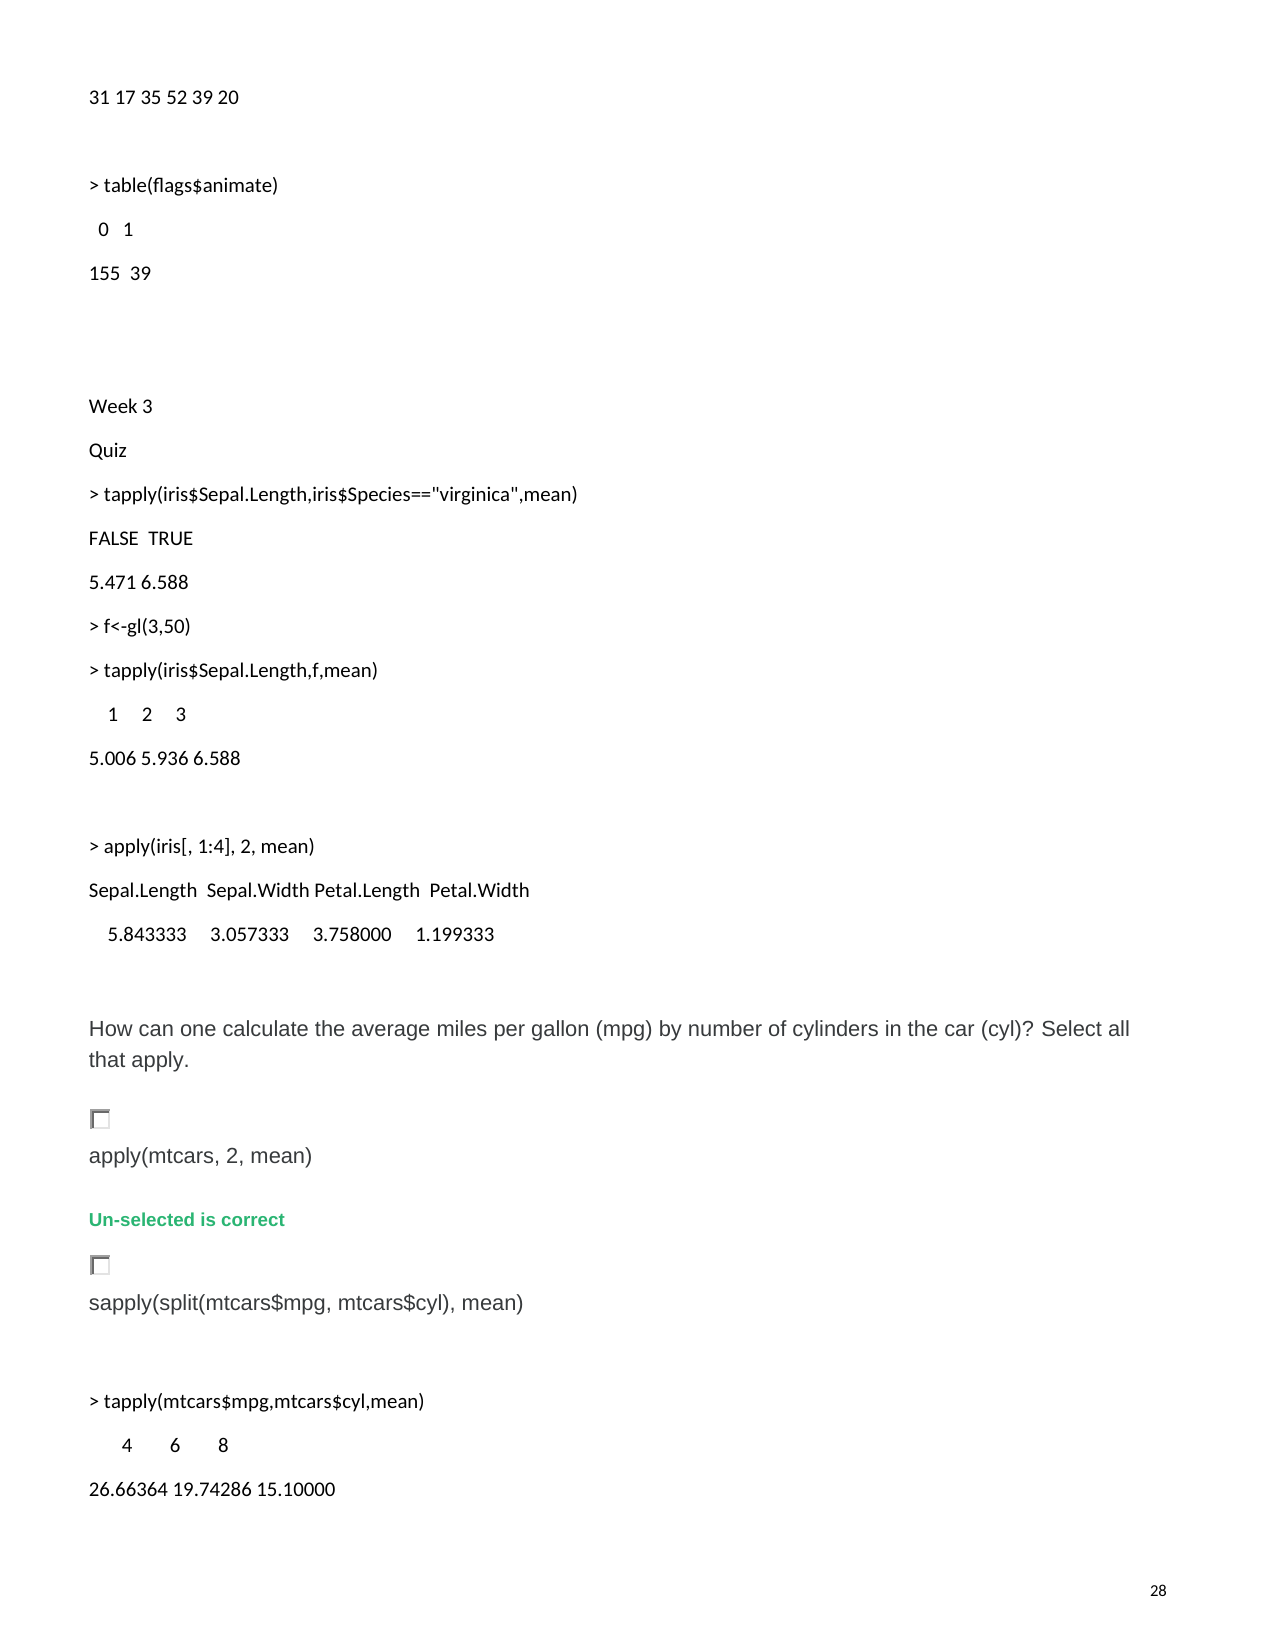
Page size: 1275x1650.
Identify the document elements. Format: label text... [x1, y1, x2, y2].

text Un-selected is correct [89, 1198, 1167, 1231]
text > table(flags$animate) [89, 172, 1167, 198]
text Quiz [89, 437, 1167, 462]
text 31 17 35 52 39 20 [89, 84, 1167, 110]
text 155 39 [89, 261, 1167, 286]
text > f<-gl(3,50) [89, 613, 1167, 638]
text > apply(iris[, 1:4], 2, mean) [89, 833, 1167, 859]
text Sepal.Length Sepal.Width Petal.Length Petal.Width [89, 877, 1167, 903]
text 4 6 8 [89, 1432, 1167, 1457]
text 1 2 3 [89, 701, 1167, 727]
text 5.471 6.588 [89, 569, 1167, 594]
text apply(mtcars, 2, mean) [89, 1137, 1167, 1169]
text > tapply(iris$Sepal.Length,iris$Species=="virginica",mean) [89, 481, 1167, 506]
text sapply(split(mtcars$mpg, mtcars$cyl), mean) [89, 1283, 1167, 1314]
text 0 1 [89, 217, 1167, 242]
text 26.66364 19.74286 15.10000 [89, 1476, 1167, 1501]
text How can one calculate the average miles per gallon (mpg) by number of cylinders in the car (cyl)? Select all that apply. [89, 1010, 1167, 1072]
text FALSE TRUE [89, 525, 1167, 550]
text 5.006 5.936 6.588 [89, 745, 1167, 771]
text > tapply(mtcars$mpg,mtcars$cyl,mean) [89, 1388, 1167, 1413]
text Week 3 [89, 393, 1167, 418]
text 5.843333 3.057333 3.758000 1.199333 [89, 922, 1167, 947]
text > tapply(iris$Sepal.Length,f,mean) [89, 657, 1167, 683]
